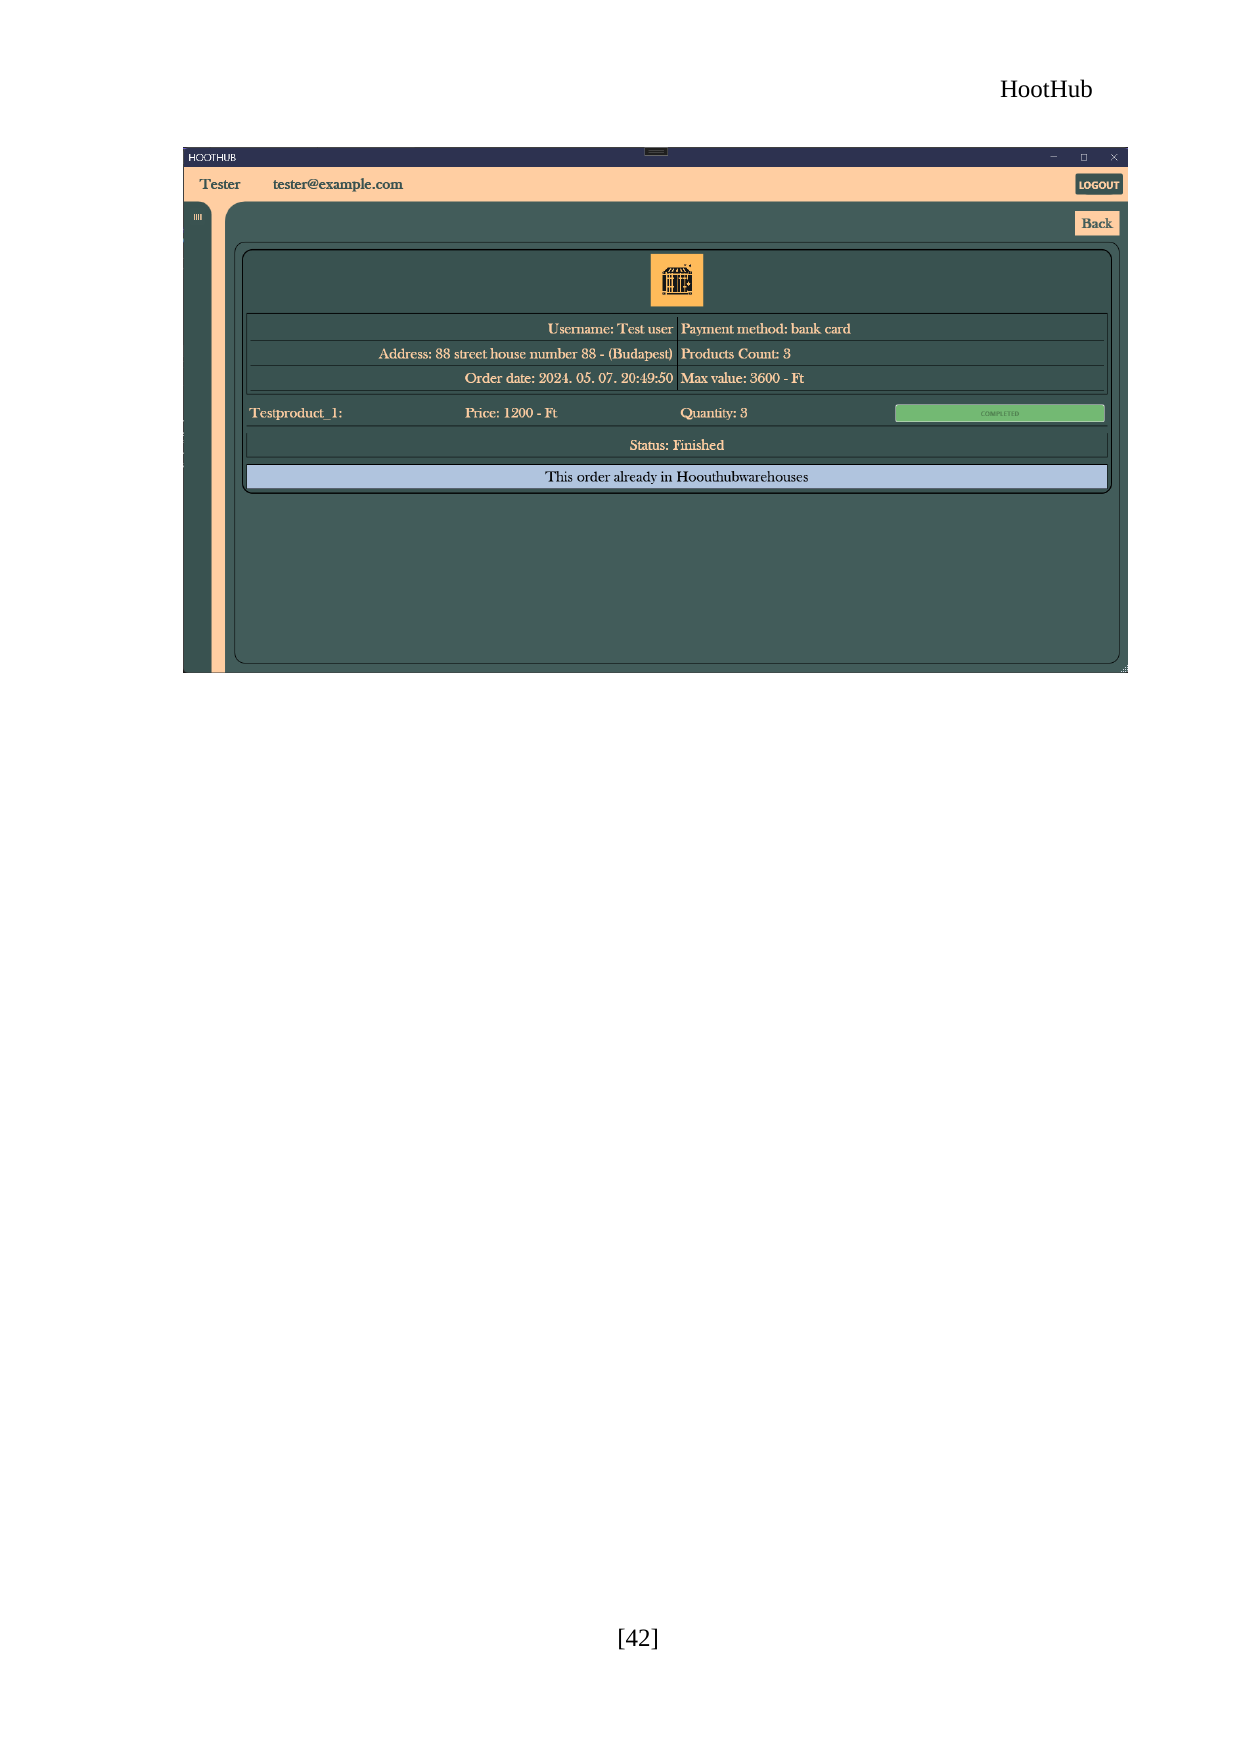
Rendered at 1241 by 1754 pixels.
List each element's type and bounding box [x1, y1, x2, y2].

picture [183, 147, 1128, 673]
